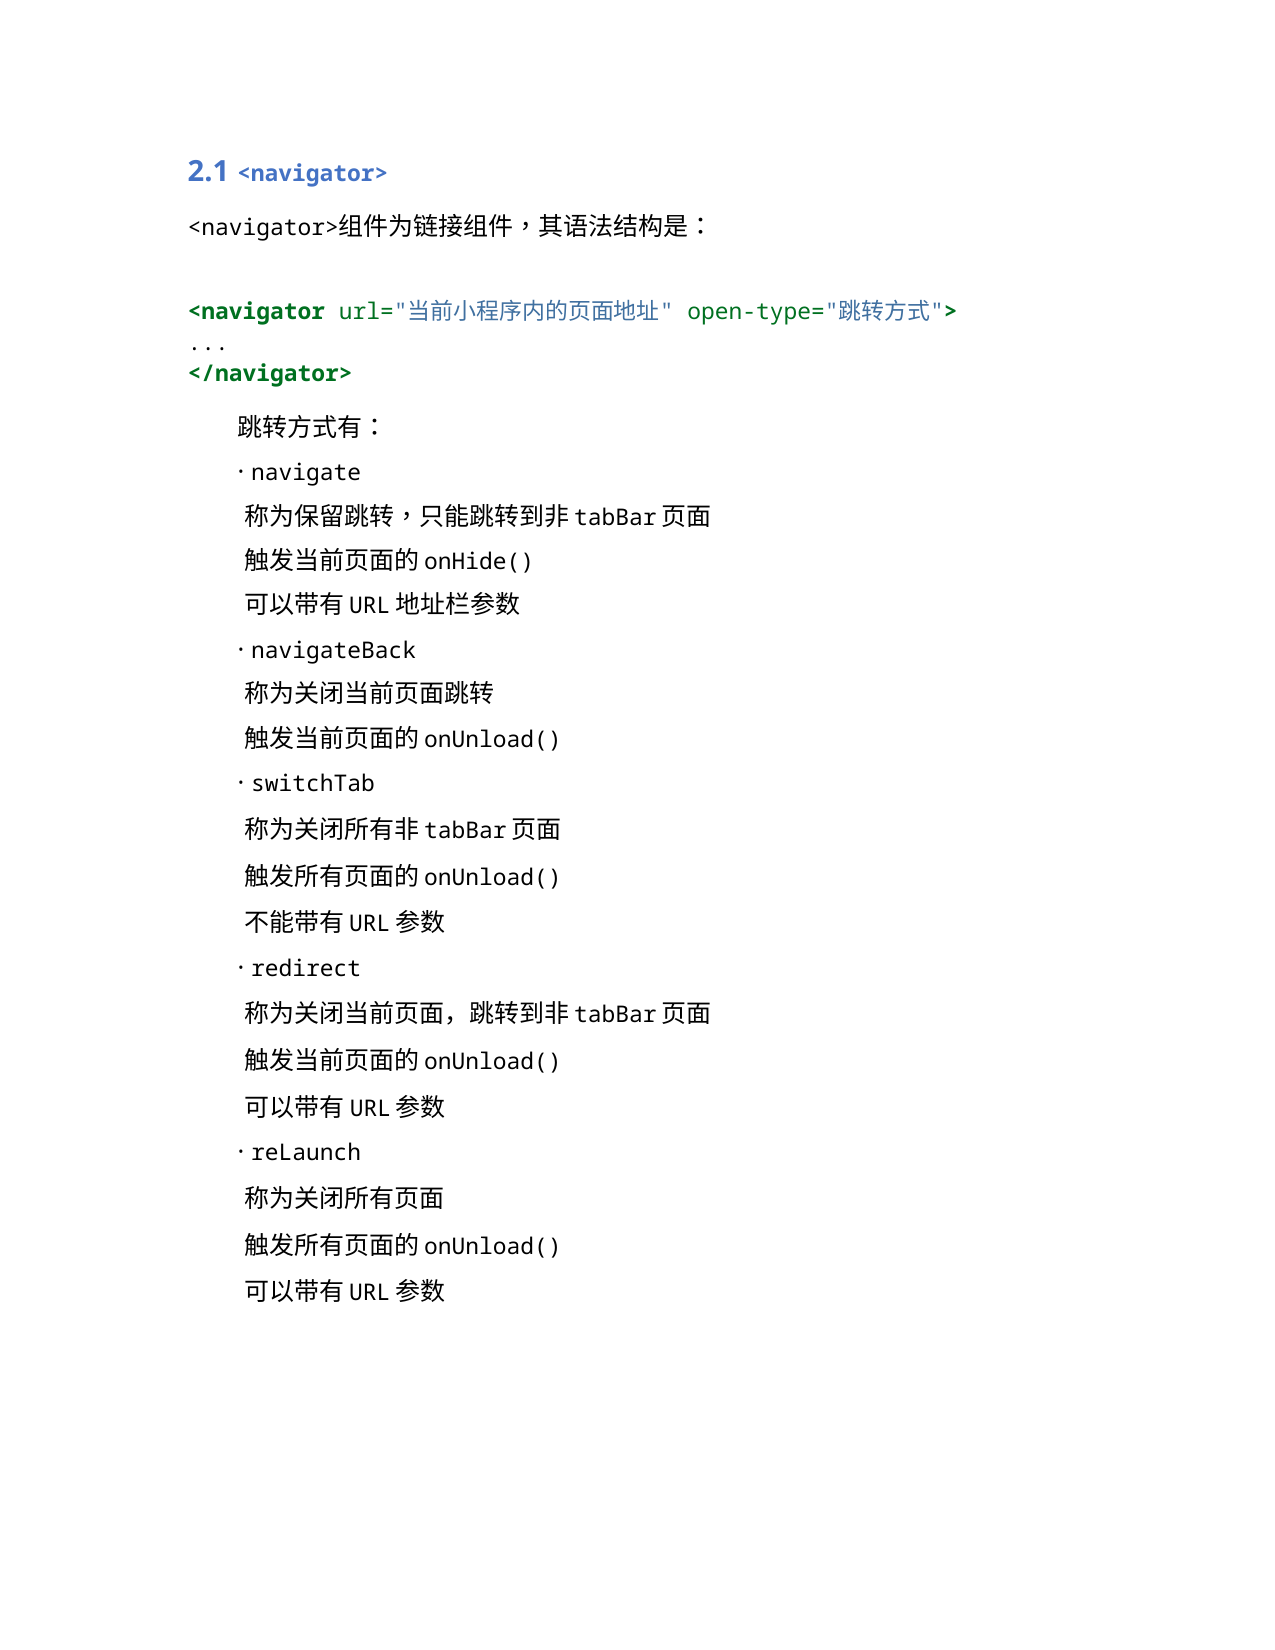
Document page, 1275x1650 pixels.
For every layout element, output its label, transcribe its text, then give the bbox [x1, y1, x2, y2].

text 称为关闭所有页面 [237, 1178, 1037, 1215]
text 触发当前页面的onHide() [237, 543, 1037, 577]
text <navigator>组件为链接组件，其语法结构是： [187, 208, 1087, 242]
text · navigateBack [237, 632, 1037, 666]
text 触发当前页面的onUnload() [237, 1041, 1037, 1077]
text · switchTab [237, 765, 1037, 799]
text 触发所有页面的onUnload() [237, 1225, 1037, 1261]
text 不能带有URL参数 [237, 903, 1037, 939]
text 称为关闭当前页面跳转 [237, 676, 1037, 710]
text 称为关闭所有非tabBar页面 [237, 809, 1037, 846]
text 可以带有URL参数 [237, 1272, 1037, 1308]
text 触发当前页面的onUnload() [237, 721, 1037, 754]
text · navigate [237, 454, 1037, 488]
text 跳转方式有： [237, 409, 1037, 443]
subtitle 2.1 <navigator> [187, 150, 1087, 190]
text 称为保留跳转，只能跳转到非tabBar页面 [237, 498, 1037, 532]
text · redirect [237, 949, 1037, 983]
text 称为关闭当前页面，跳转到非tabBar页面 [237, 994, 1037, 1030]
text 可以带有 URL参数 [237, 1087, 1037, 1123]
text 可以带有URL地址栏参数 [237, 587, 1037, 621]
text <navigator url="当前小程序内的页面地址" open-type="跳转方式"> ... </navigator> [187, 261, 1087, 388]
text 触发所有页面的onUnload() [237, 856, 1037, 892]
text · reLaunch [237, 1134, 1037, 1168]
